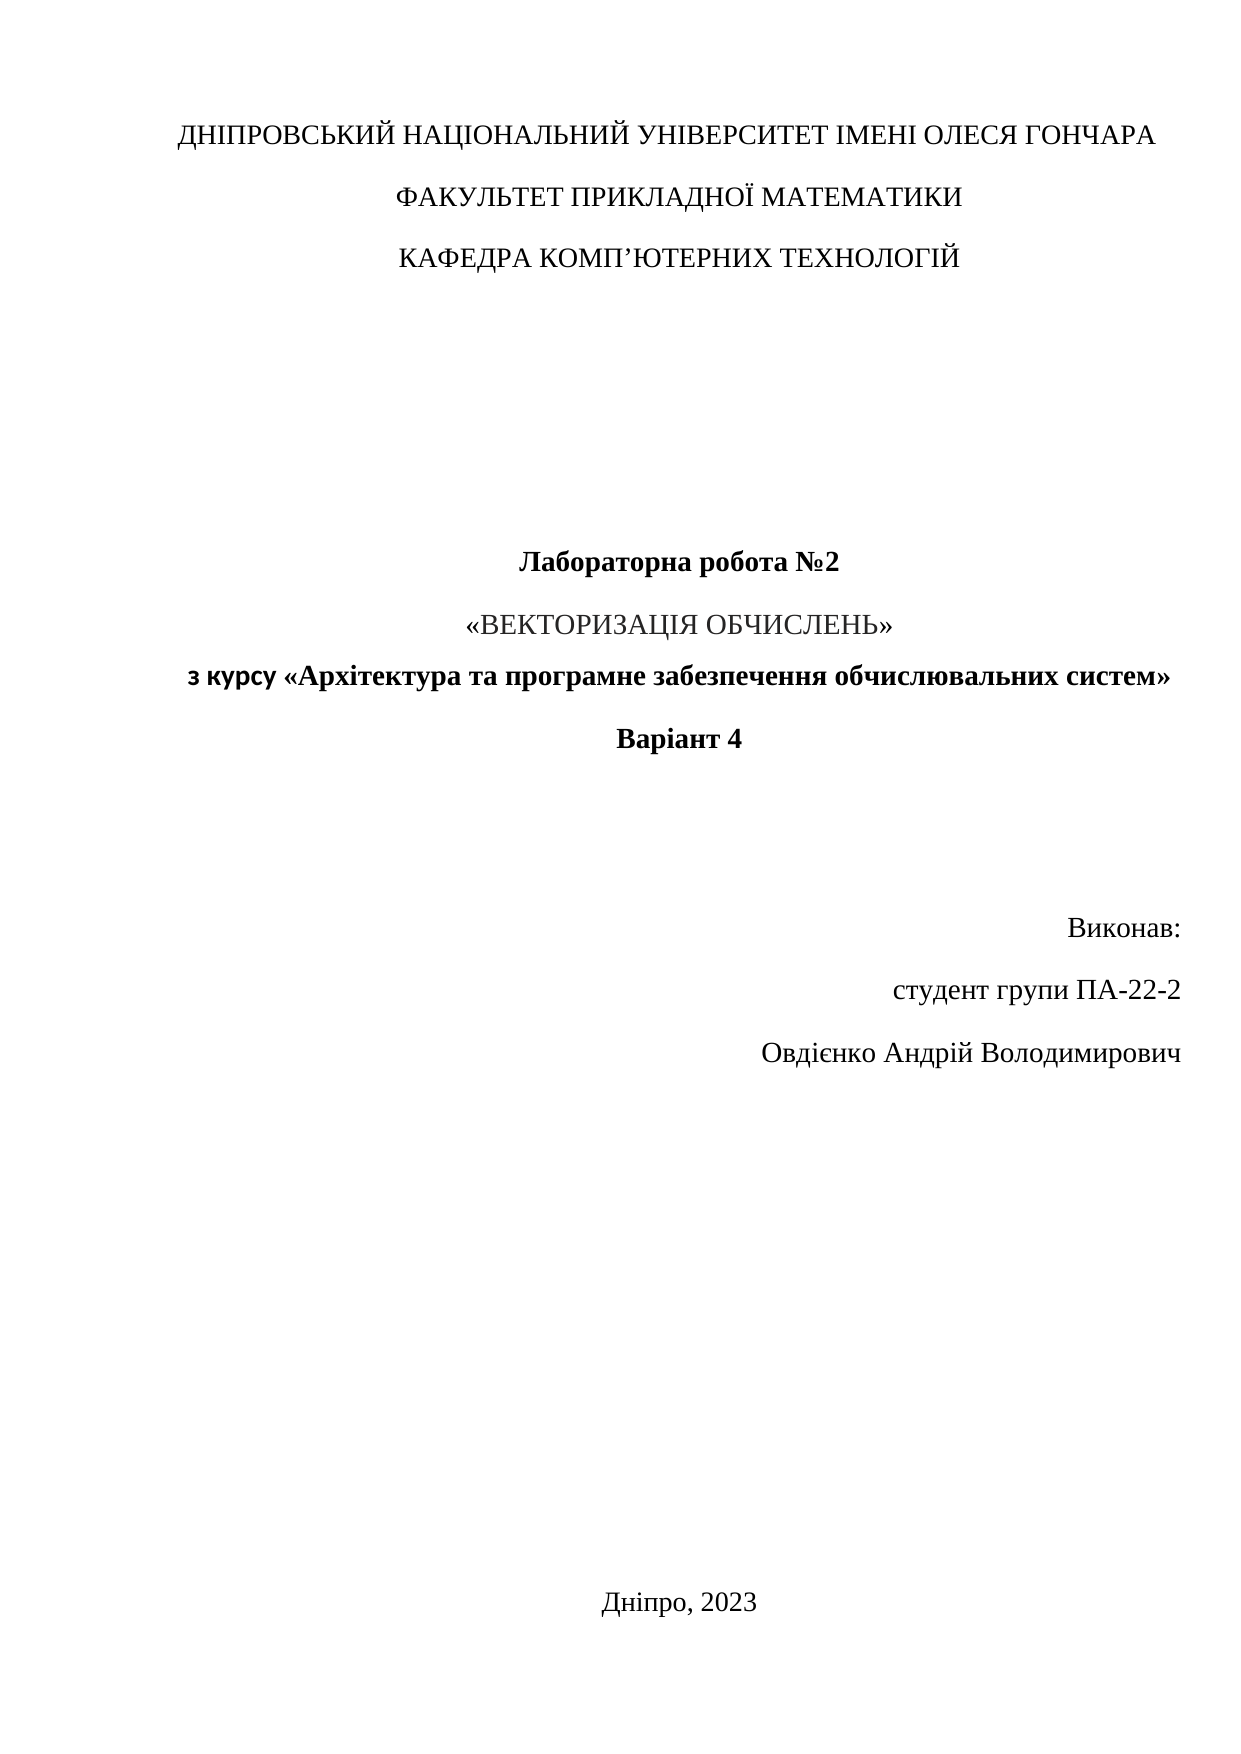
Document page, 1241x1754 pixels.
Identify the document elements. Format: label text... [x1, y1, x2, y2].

text з курсу «Архiтектура та програмне забезпечення обчислювальних систем» [177, 657, 1181, 692]
text Дніпро, 2023 [177, 1585, 1181, 1618]
text ДНІПРОВСЬКИЙ НАЦІОНАЛЬНИЙ УНІВЕРСИТЕТ ІМЕНІ ОЛЕСЯ ГОНЧАРА [177, 118, 1181, 151]
text Варіант 4 [177, 722, 1181, 755]
text ФАКУЛЬТЕТ ПРИКЛАДНОЇ МАТЕМАТИКИ [177, 180, 1181, 212]
text Виконав: [177, 910, 1181, 943]
text «ВЕКТОРИЗАЦІЯ ОБЧИСЛЕНЬ» [177, 607, 480, 640]
text «ВЕКТОРИЗАЦІЯ ОБЧИСЛЕНЬ» [878, 607, 1181, 640]
text Лабораторна робота №2 [177, 544, 1181, 578]
text студент групи ПА-22-2 [177, 972, 1181, 1006]
text Овдієнко Андрій Володимирович [177, 1035, 1181, 1069]
text КАФЕДРА КОМП’ЮТЕРНИХ ТЕХНОЛОГІЙ [177, 241, 1181, 274]
